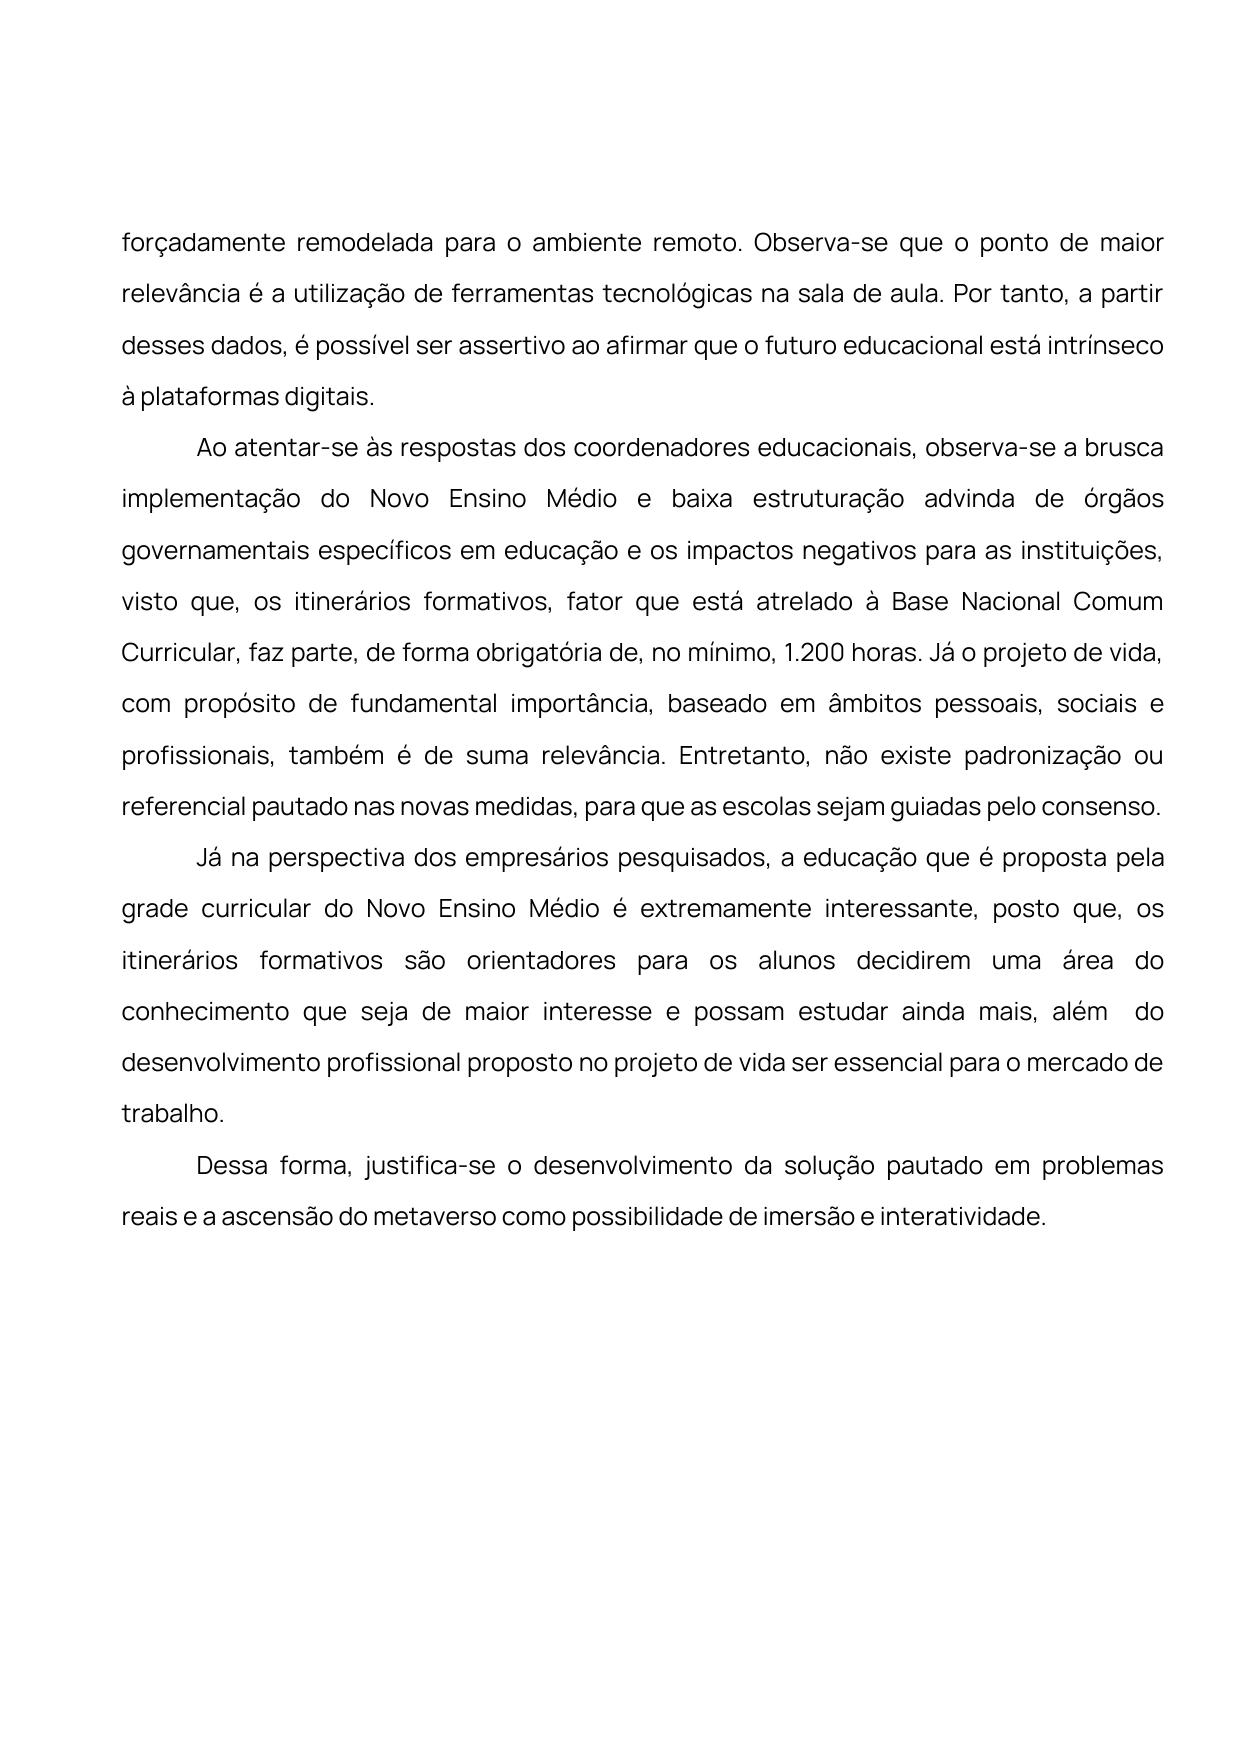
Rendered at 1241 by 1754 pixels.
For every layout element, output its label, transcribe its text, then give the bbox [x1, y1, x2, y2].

text Dessa forma, justifica-se o desenvolvimento da solução pautado em problemas reais e a ascensão do metaverso como possibilidade de imersão e interatividade. [121, 1147, 1165, 1233]
text Já na perspectiva dos empresários pesquisados, a educação que é proposta pela grade curricular do Novo Ensino Médio é extremamente interessante, posto que, os itinerários formativos são orientadores para os alunos decidirem uma área do conhecimento que seja de maior interesse e possam estudar ainda mais, além do desenvolvimento profissional proposto no projeto de vida ser essencial para o mercado de trabalho. [121, 840, 1165, 1130]
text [121, 225, 1165, 413]
text Ao atentar-se às respostas dos coordenadores educacionais, observa-se a brusca implementação do Novo Ensino Médio e baixa estruturação advinda de órgãos governamentais específicos em educação e os impactos negativos para as instituições, visto que, os itinerários formativos, fator que está atrelado à Base Nacional Comum Curricular, faz parte, de forma obrigatória de, no mínimo, 1.200 horas. Já o projeto de vida, com propósito de fundamental importância, baseado em âmbitos pessoais, sociais e profissionais, também é de suma relevância. Entretanto, não existe padronização ou referencial pautado nas novas medidas, para que as escolas sejam guiadas pelo consenso. [121, 430, 1165, 823]
